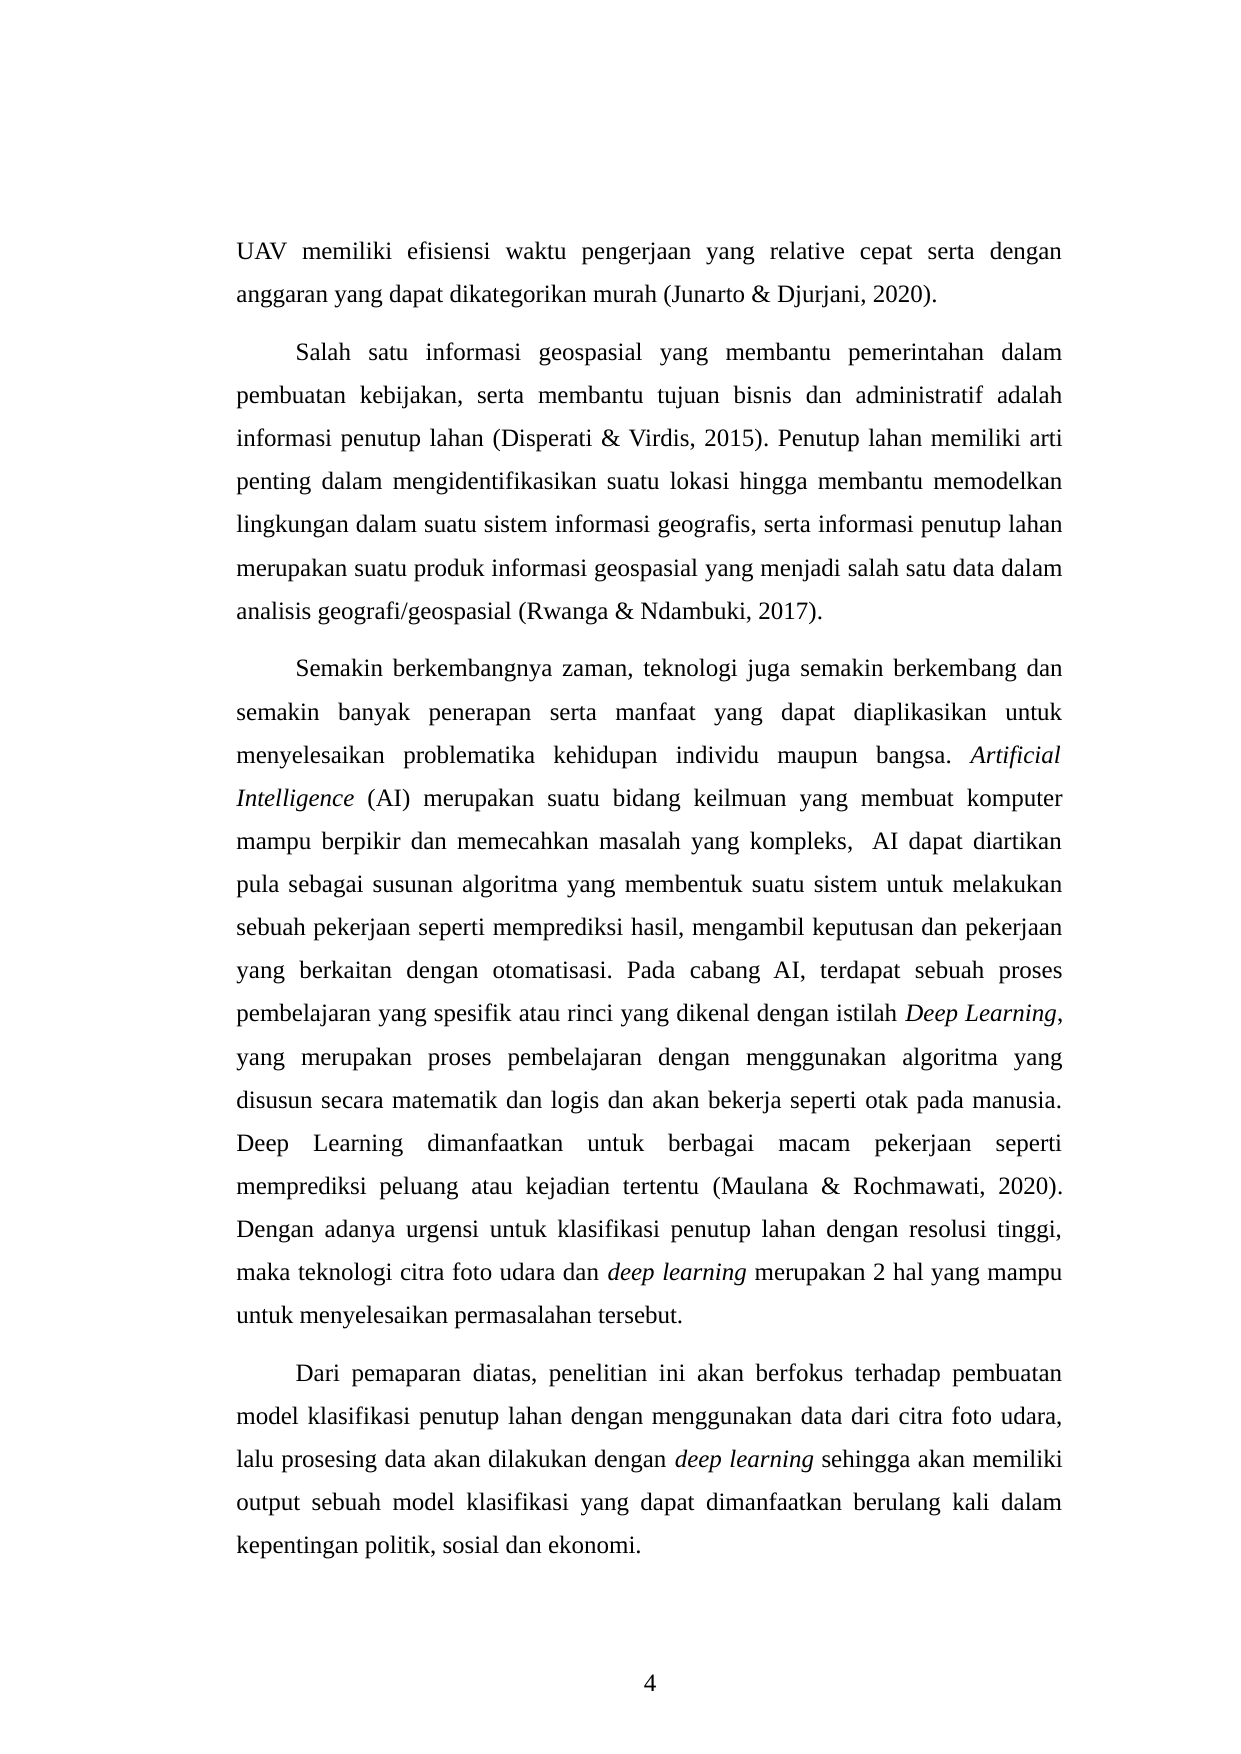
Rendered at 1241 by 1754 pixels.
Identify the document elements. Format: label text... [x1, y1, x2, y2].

text Dari pemaparan diatas, penelitian ini akan berfokus terhadap pembuatan model klasifikasi penutup lahan dengan menggunakan data dari citra foto udara, lalu prosesing data akan dilakukan dengan deep learning sehingga akan memiliki output sebuah model klasifikasi yang dapat dimanfaatkan berulang kali dalam kepentingan politik, sosial dan ekonomi. [236, 1358, 1063, 1559]
text Semakin berkembangnya zaman, teknologi juga semakin berkembang dan semakin banyak penerapan serta manfaat yang dapat diaplikasikan untuk menyelesaikan problematika kehidupan individu maupun bangsa. Artificial Intelligence (AI) merupakan suatu bidang keilmuan yang membuat komputer mampu berpikir dan memecahkan masalah yang kompleks, AI dapat diartikan pula sebagai susunan algoritma yang membentuk suatu sistem untuk melakukan sebuah pekerjaan seperti memprediksi hasil, mengambil keputusan dan pekerjaan yang berkaitan dengan otomatisasi. Pada cabang AI, terdapat sebuah proses pembelajaran yang spesifik atau rinci yang dikenal dengan istilah Deep Learning, yang merupakan proses pembelajaran dengan menggunakan algoritma yang disusun secara matematik dan logis dan akan bekerja seperti otak pada manusia. Deep Learning dimanfaatkan untuk berbagai macam pekerjaan seperti memprediksi peluang atau kejadian tertentu . Dengan adanya urgensi untuk klasifikasi penutup lahan dengan resolusi tinggi, maka teknologi citra foto udara dan deep learning merupakan 2 hal yang mampu untuk menyelesaikan permasalahan tersebut. [236, 653, 1063, 1329]
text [236, 236, 1063, 308]
text Salah satu informasi geospasial yang membantu pemerintahan dalam pembuatan kebijakan, serta membantu tujuan bisnis dan administratif adalah informasi penutup lahan . Penutup lahan memiliki arti penting dalam mengidentifikasikan suatu lokasi hingga membantu memodelkan lingkungan dalam suatu sistem informasi geografis, serta informasi penutup lahan merupakan suatu produk informasi geospasial yang menjadi salah satu data dalam analisis geografi/geospasial . [236, 337, 1063, 624]
